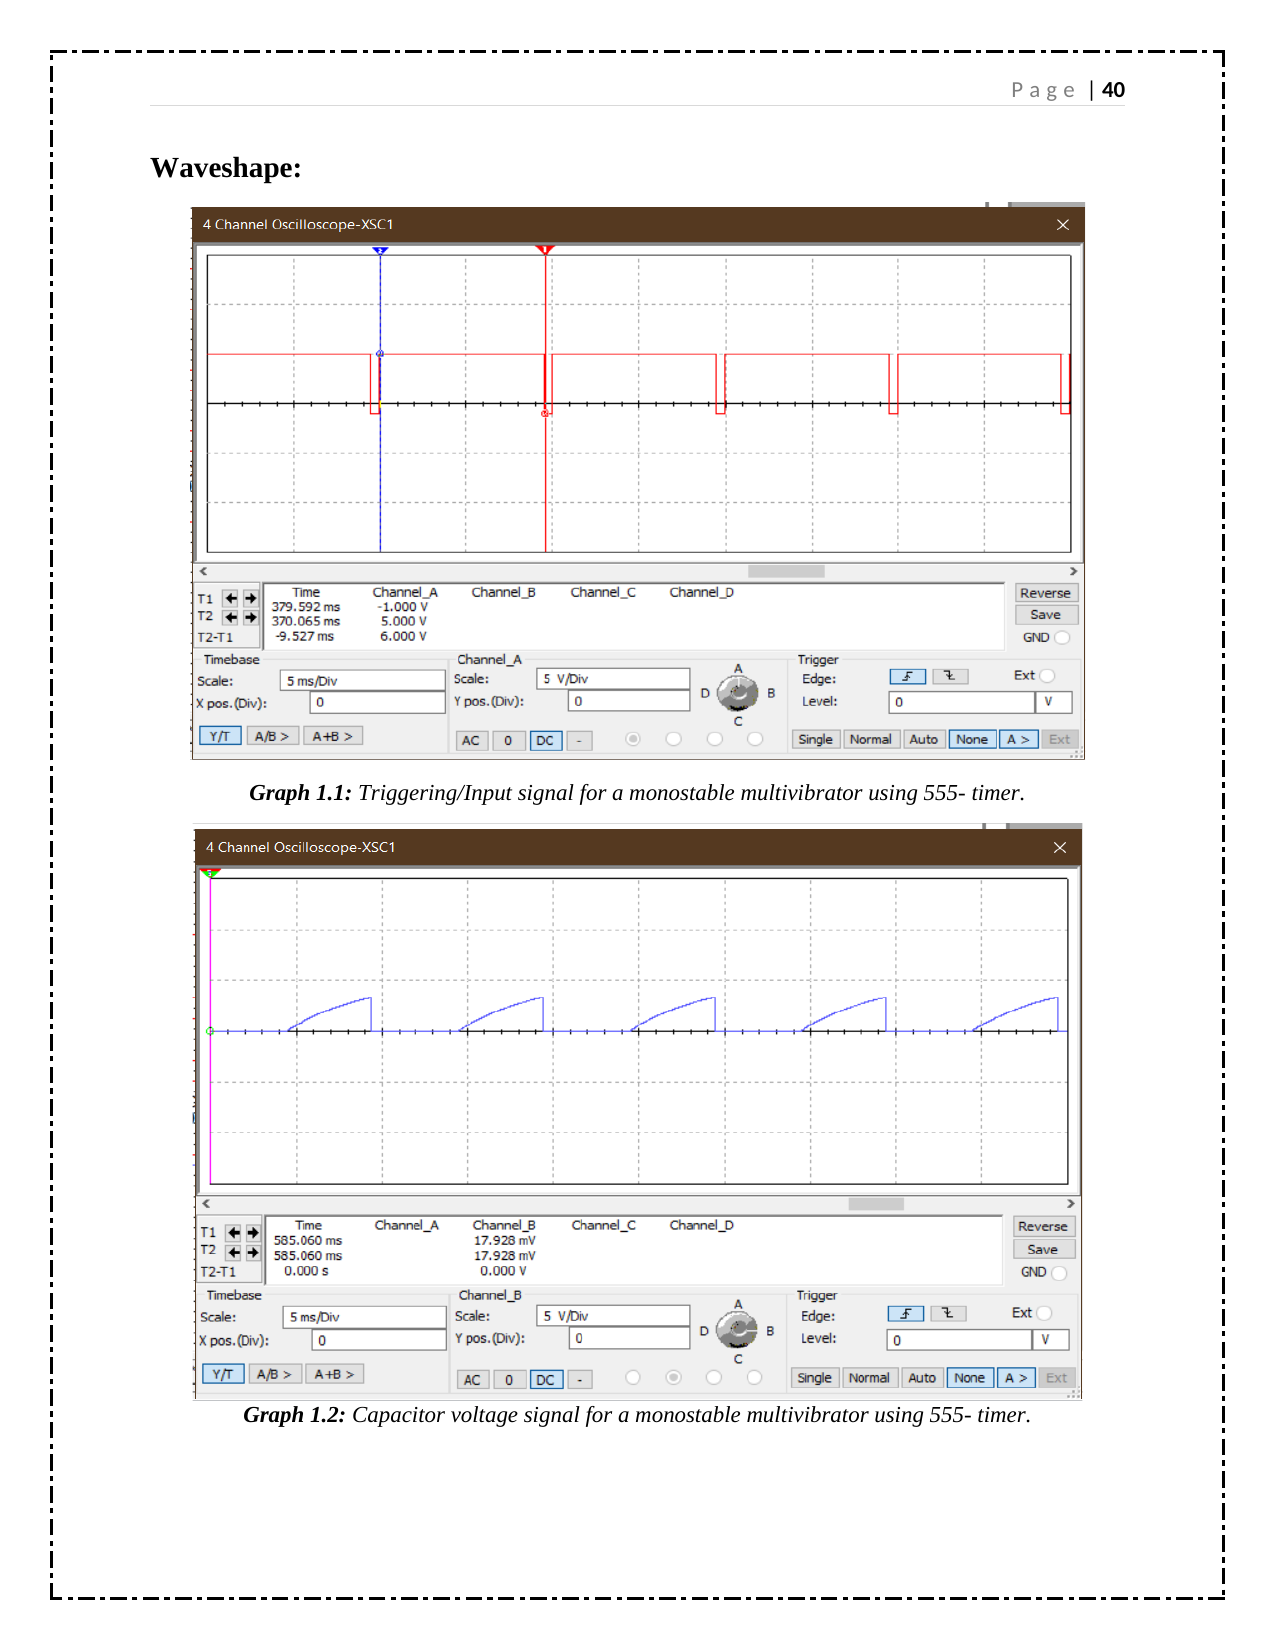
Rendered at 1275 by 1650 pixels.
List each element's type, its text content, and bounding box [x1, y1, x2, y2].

text Graph 1.2: Capacitor voltage signal for a monostable multivibrator using 555- timer. [150, 1401, 1125, 1427]
picture [190, 202, 1086, 760]
text Waveshape: [150, 150, 1125, 183]
text Graph 1.1: Triggering/Input signal for a monostable multivibrator using 555- timer. [150, 779, 1125, 805]
picture [192, 823, 1083, 1401]
